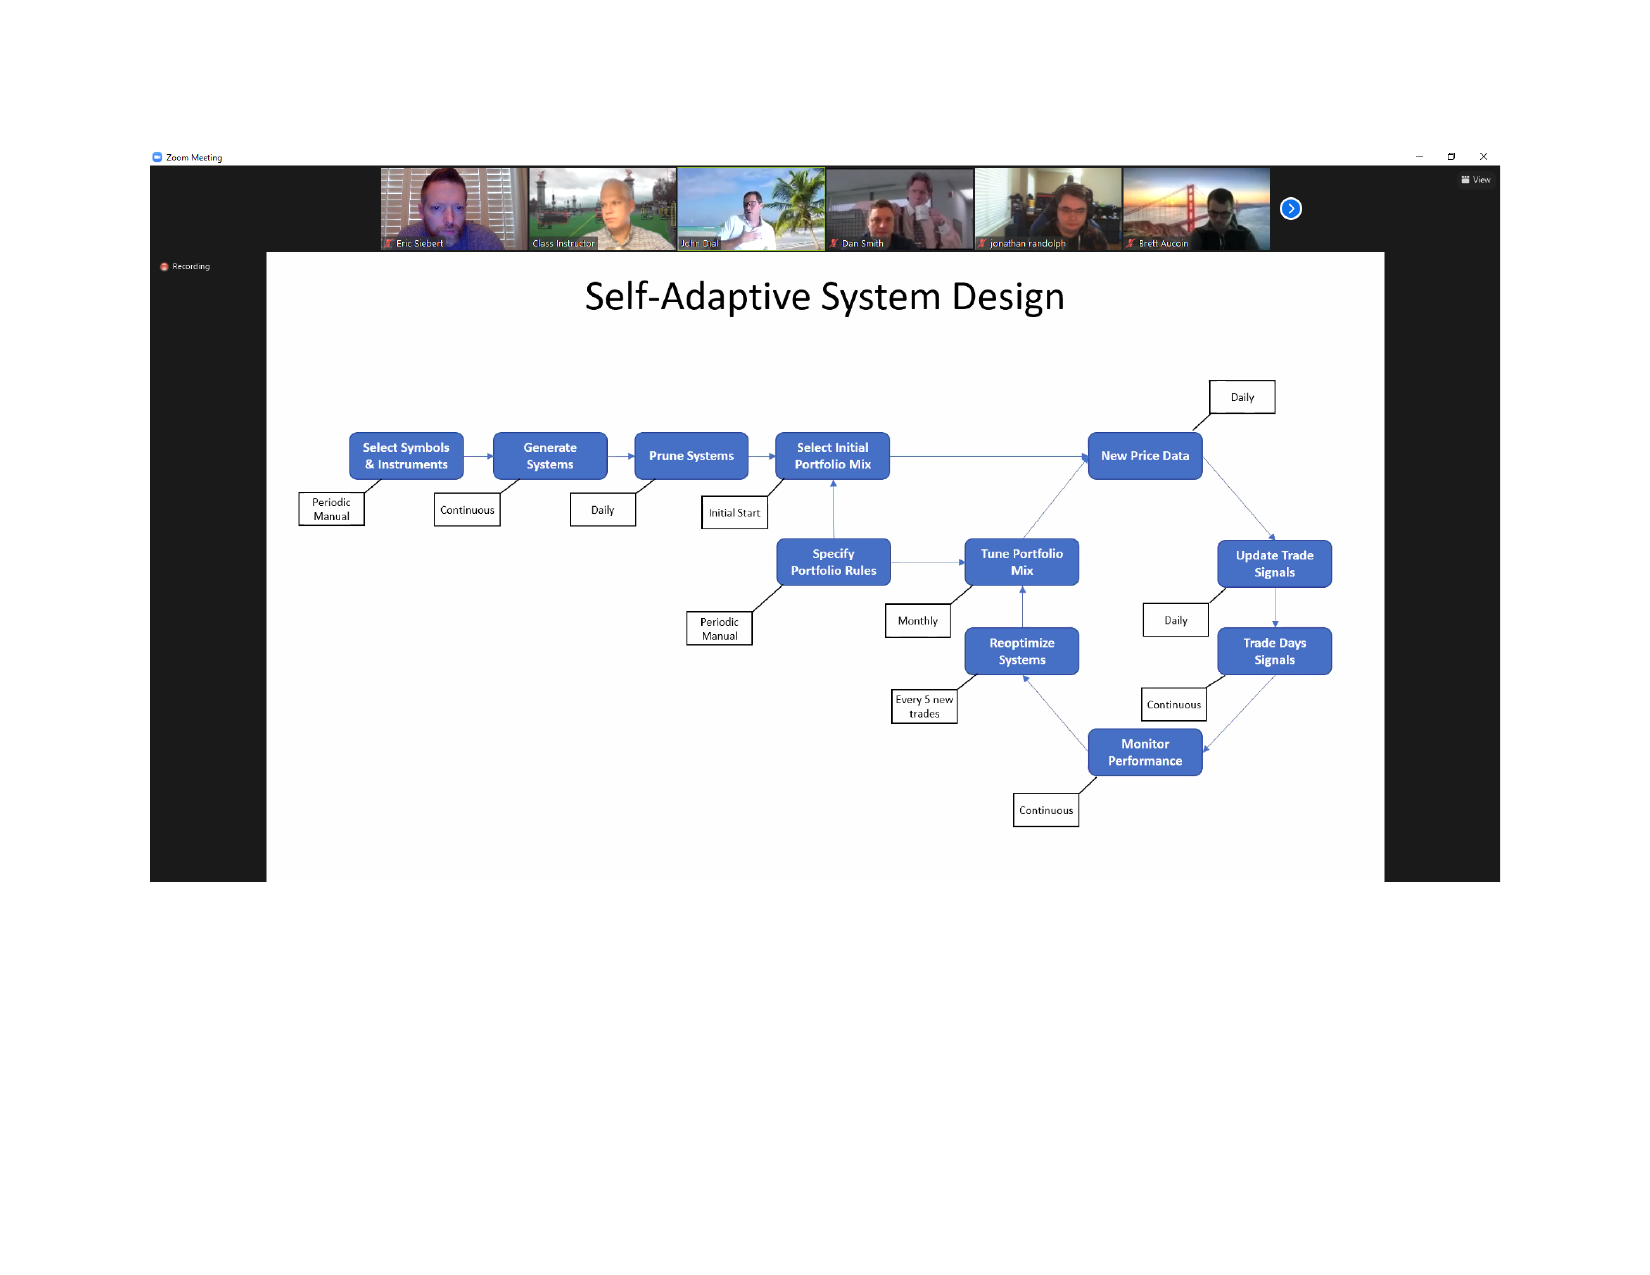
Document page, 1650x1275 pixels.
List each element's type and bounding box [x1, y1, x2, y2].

picture [150, 150, 1500, 882]
